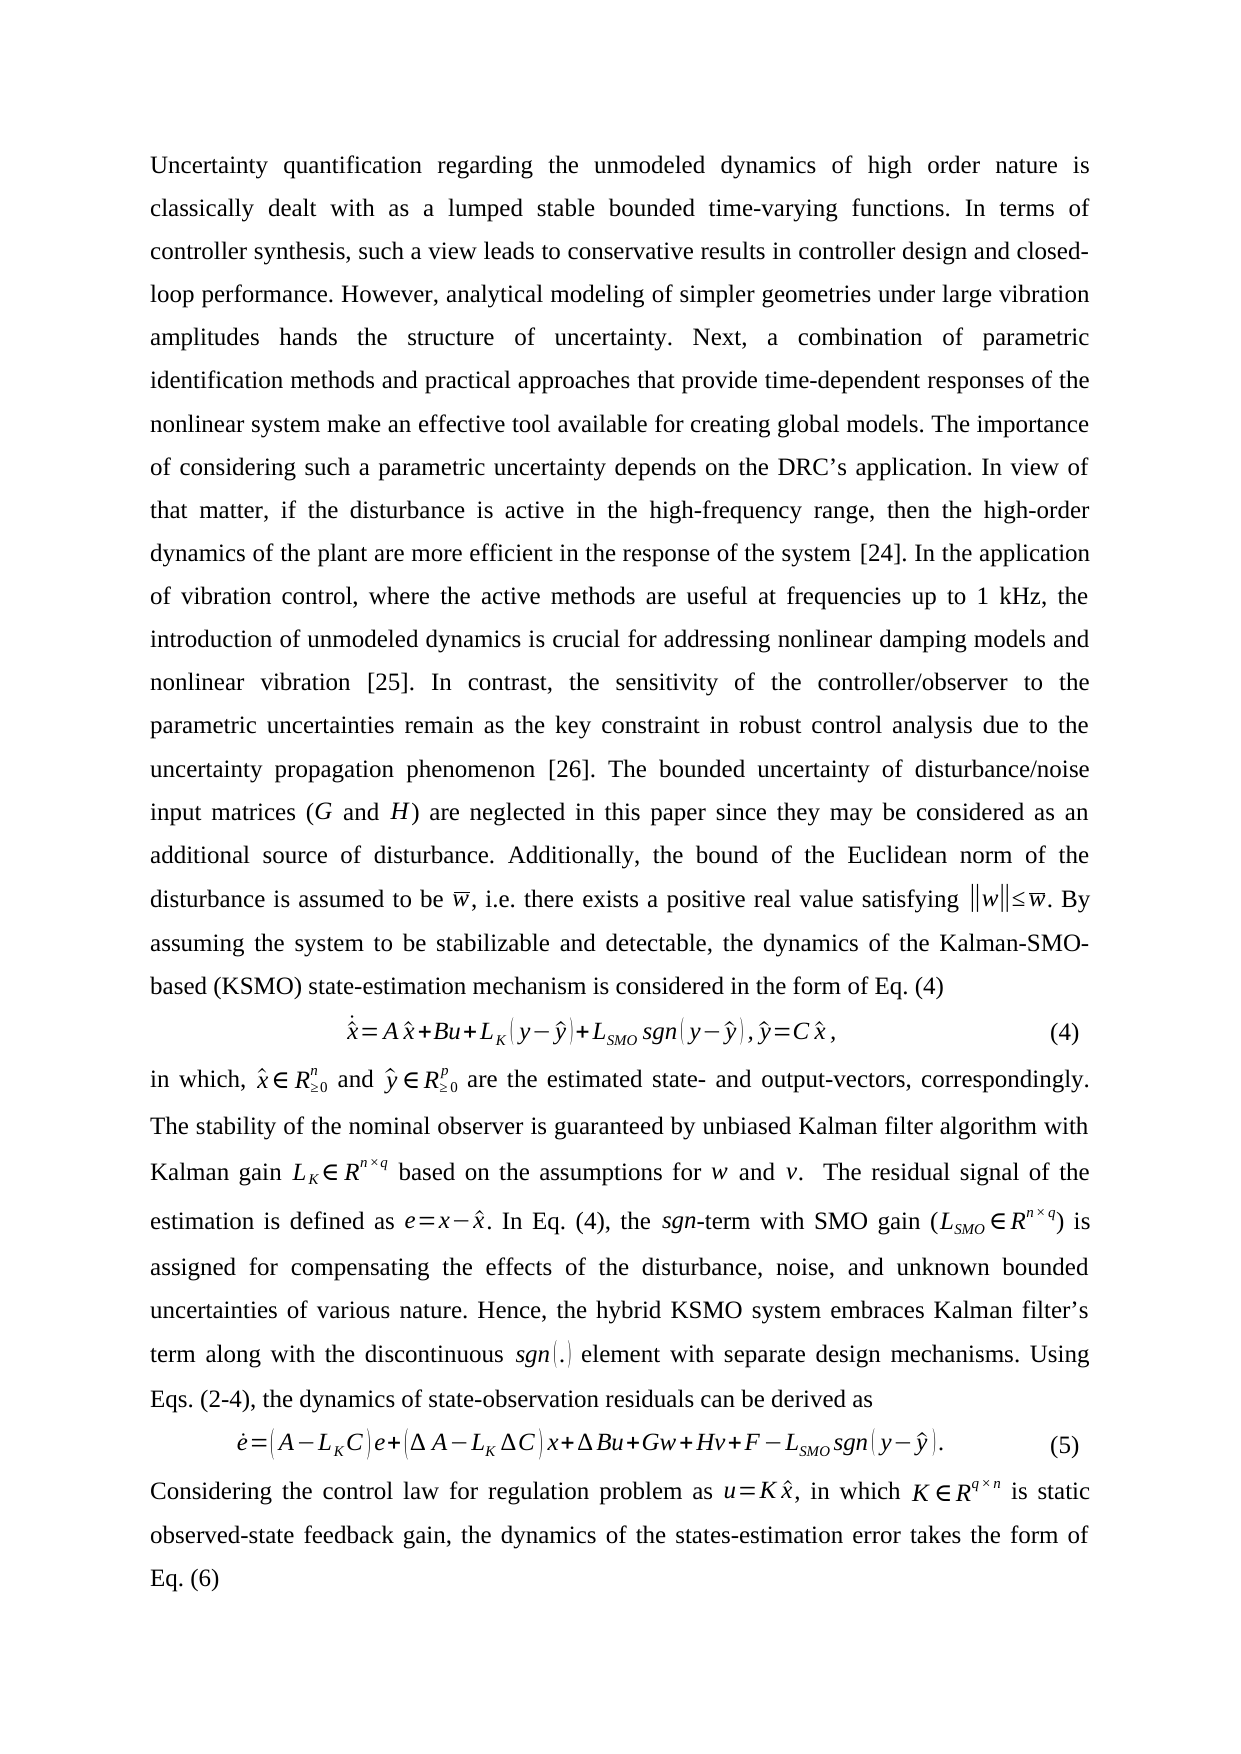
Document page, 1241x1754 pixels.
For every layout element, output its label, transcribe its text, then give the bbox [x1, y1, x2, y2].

text in which, and are the estimated state- and output-vectors, correspondingly. The stability of the nominal observer is guaranteed by unbiased Kalman filter algorithm with Kalman gain based on the assumptions for and . The residual signal of the estimation is defined as . In Eq. (4), the -term with SMO gain () is assigned for compensating the effects of the disturbance, noise, and unknown bounded uncertainties of various nature. Hence, the hybrid KSMO system embraces Kalman filter’s term along with the discontinuous element with separate design mechanisms. Using Eqs. (2-4), the dynamics of state-observation residuals can be derived as [150, 1061, 1090, 1412]
table_header [150, 1427, 1032, 1474]
text Considering the control law for regulation problem as , in which is static observed-state feedback gain, the dynamics of the states-estimation error takes the form of Eq. (6) [150, 1474, 1090, 1592]
table_header [150, 1014, 1032, 1061]
table_header (5) [1032, 1427, 1090, 1474]
table_header (4) [1032, 1014, 1090, 1061]
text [150, 150, 1090, 1000]
